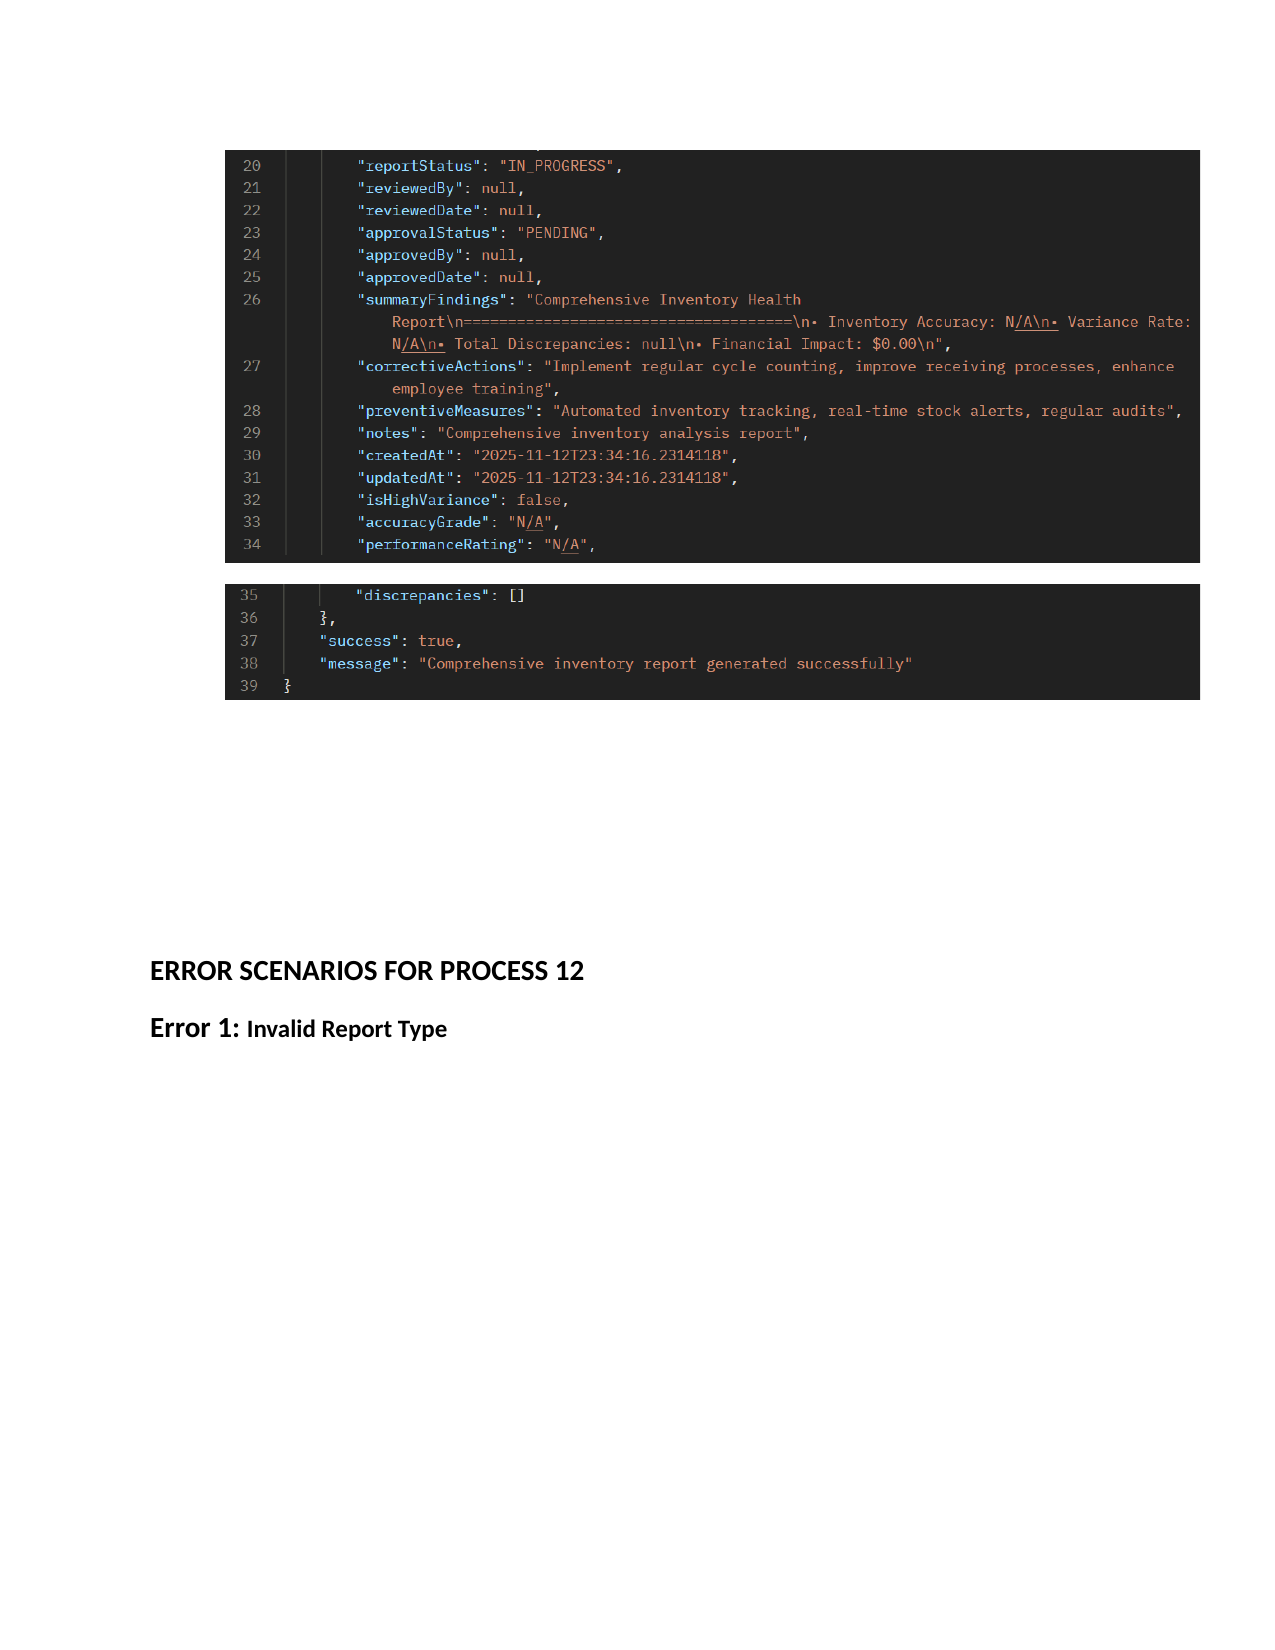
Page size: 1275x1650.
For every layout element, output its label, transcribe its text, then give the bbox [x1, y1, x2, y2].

picture [225, 150, 1200, 563]
text Error 1: Invalid Report Type [150, 1009, 1125, 1045]
picture [225, 584, 1200, 700]
text ERROR SCENARIOS FOR PROCESS 12 [150, 952, 1125, 987]
